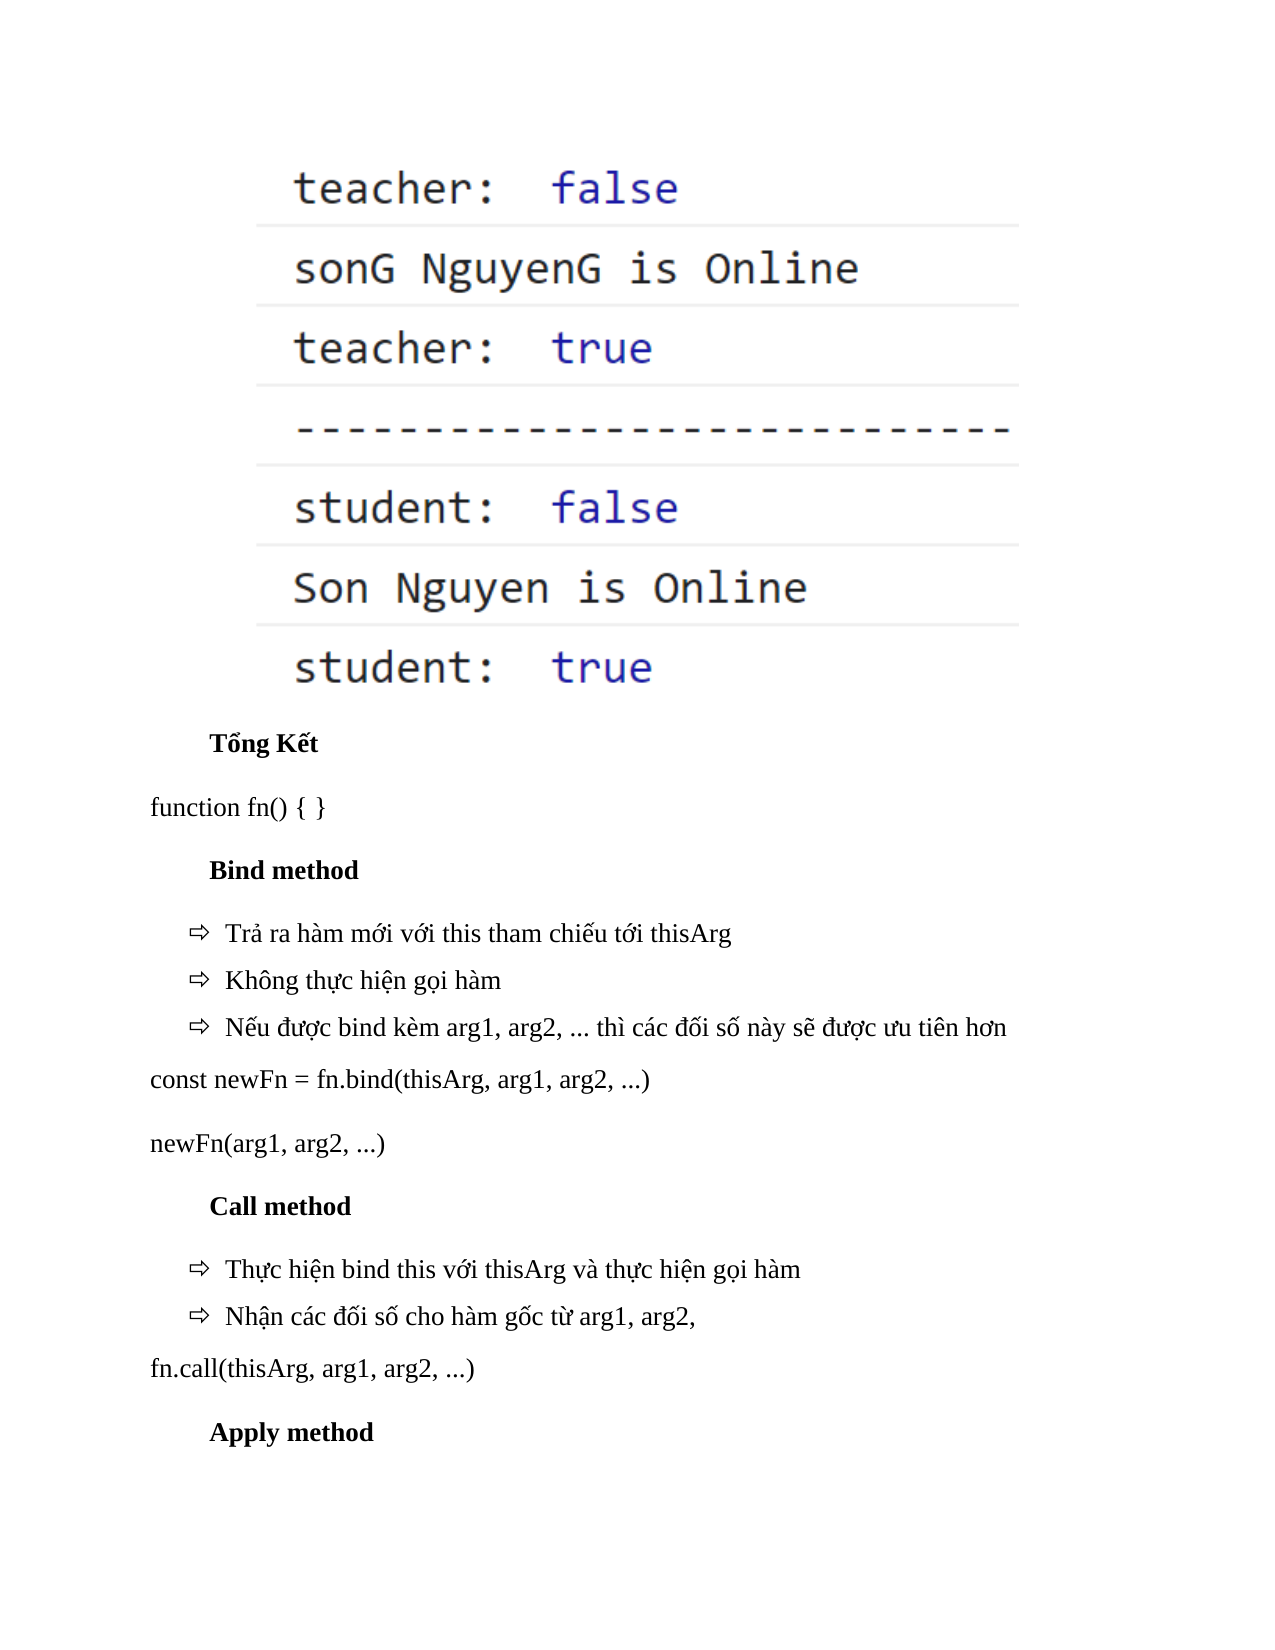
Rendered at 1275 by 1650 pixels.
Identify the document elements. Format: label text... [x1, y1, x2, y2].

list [187, 1253, 1125, 1285]
text Apply method [150, 1416, 1125, 1447]
text function fn() { } [150, 791, 1125, 822]
list Nếu được bind kèm arg1, arg2, ... thì các đối số này sẽ được ưu tiên hơn [187, 1011, 1125, 1043]
list Không thực hiện gọi hàm [187, 964, 1125, 996]
list Trả ra hàm mới với this tham chiếu tới thisArg [187, 918, 1125, 949]
text newFn(arg1, arg2, ...) [150, 1127, 1125, 1158]
text fn.call(thisArg, arg1, arg2, ...) [150, 1352, 1125, 1383]
text Bind method [150, 854, 1125, 885]
text Tổng Kết [150, 728, 1125, 759]
text Call method [150, 1190, 1125, 1221]
picture [256, 150, 1019, 697]
list Nhận các đối số cho hàm gốc từ arg1, arg2, [187, 1300, 1125, 1332]
text const newFn = fn.bind(thisArg, arg1, arg2, ...) [150, 1063, 1125, 1094]
